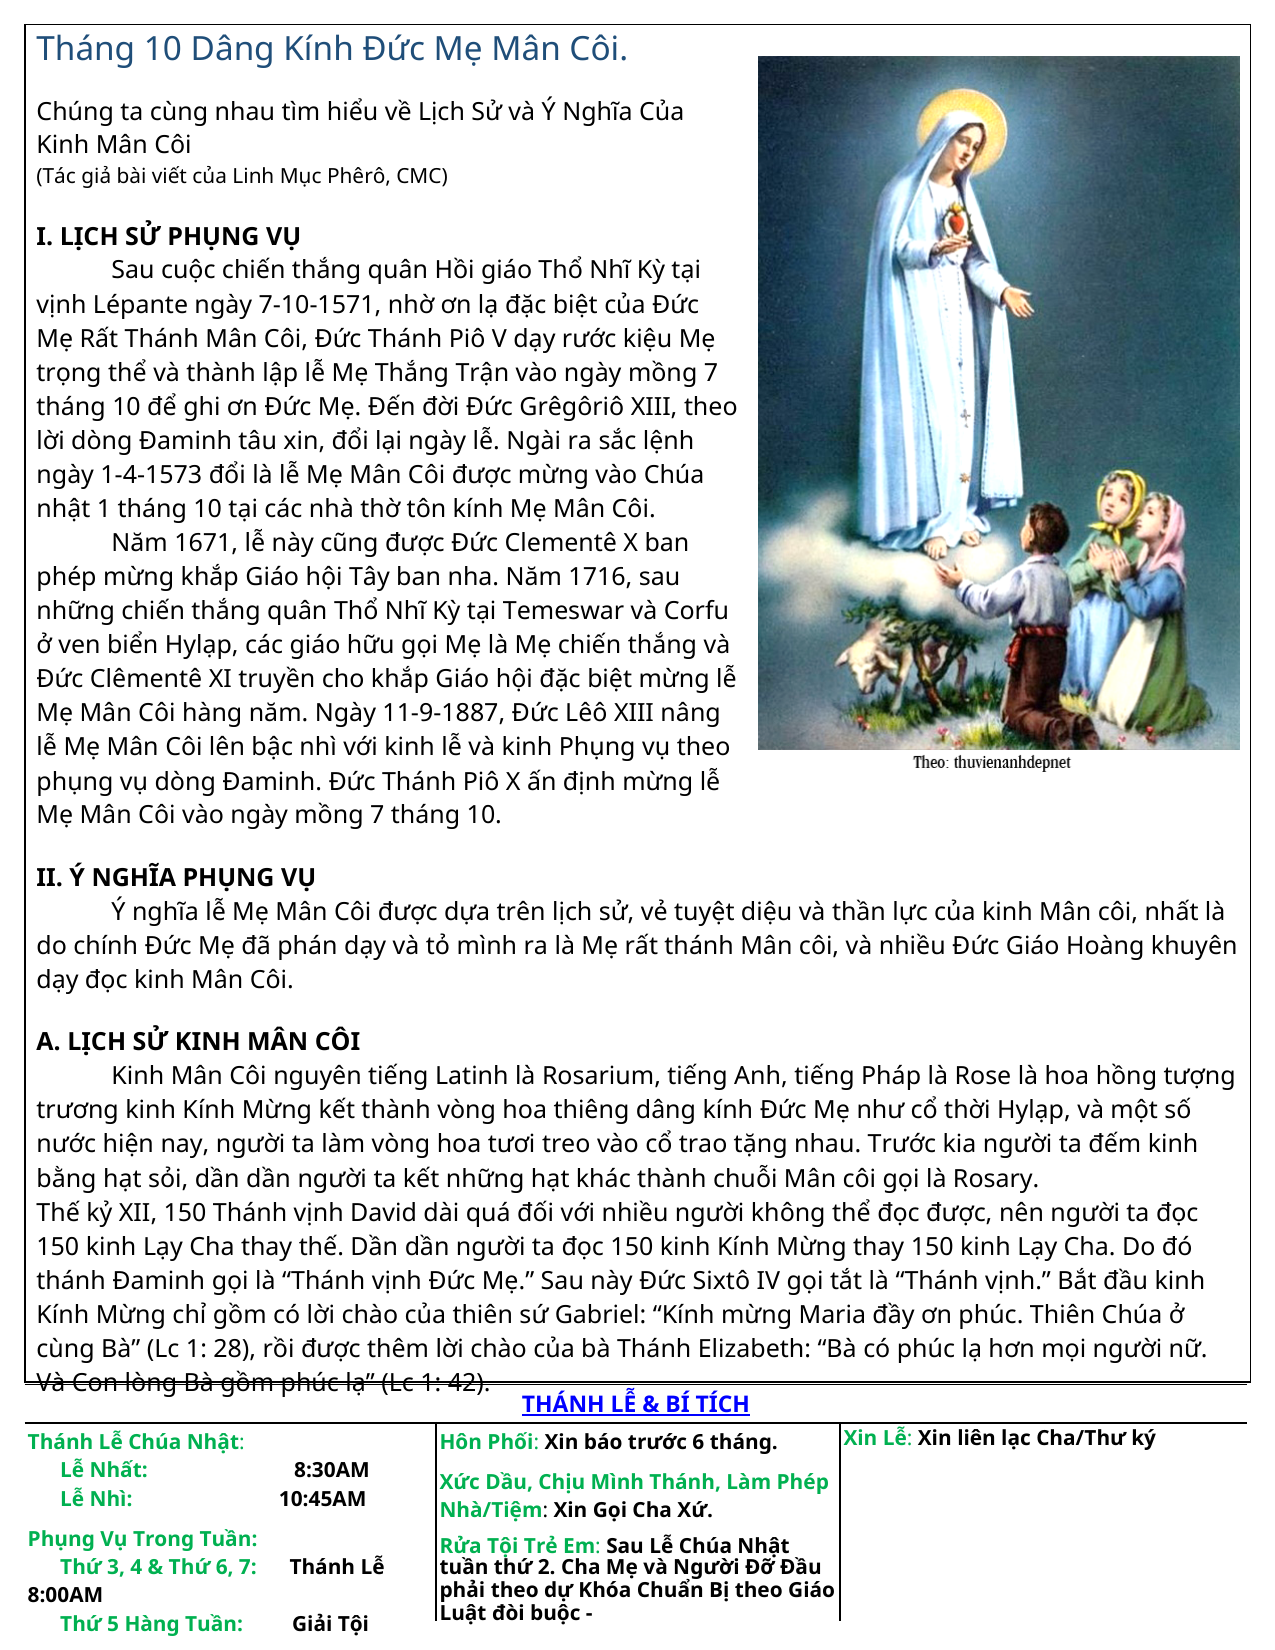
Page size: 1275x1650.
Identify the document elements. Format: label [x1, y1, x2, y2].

table_cell [25, 1383, 1251, 1621]
picture [758, 56, 1240, 779]
table_header [26, 25, 1250, 1381]
